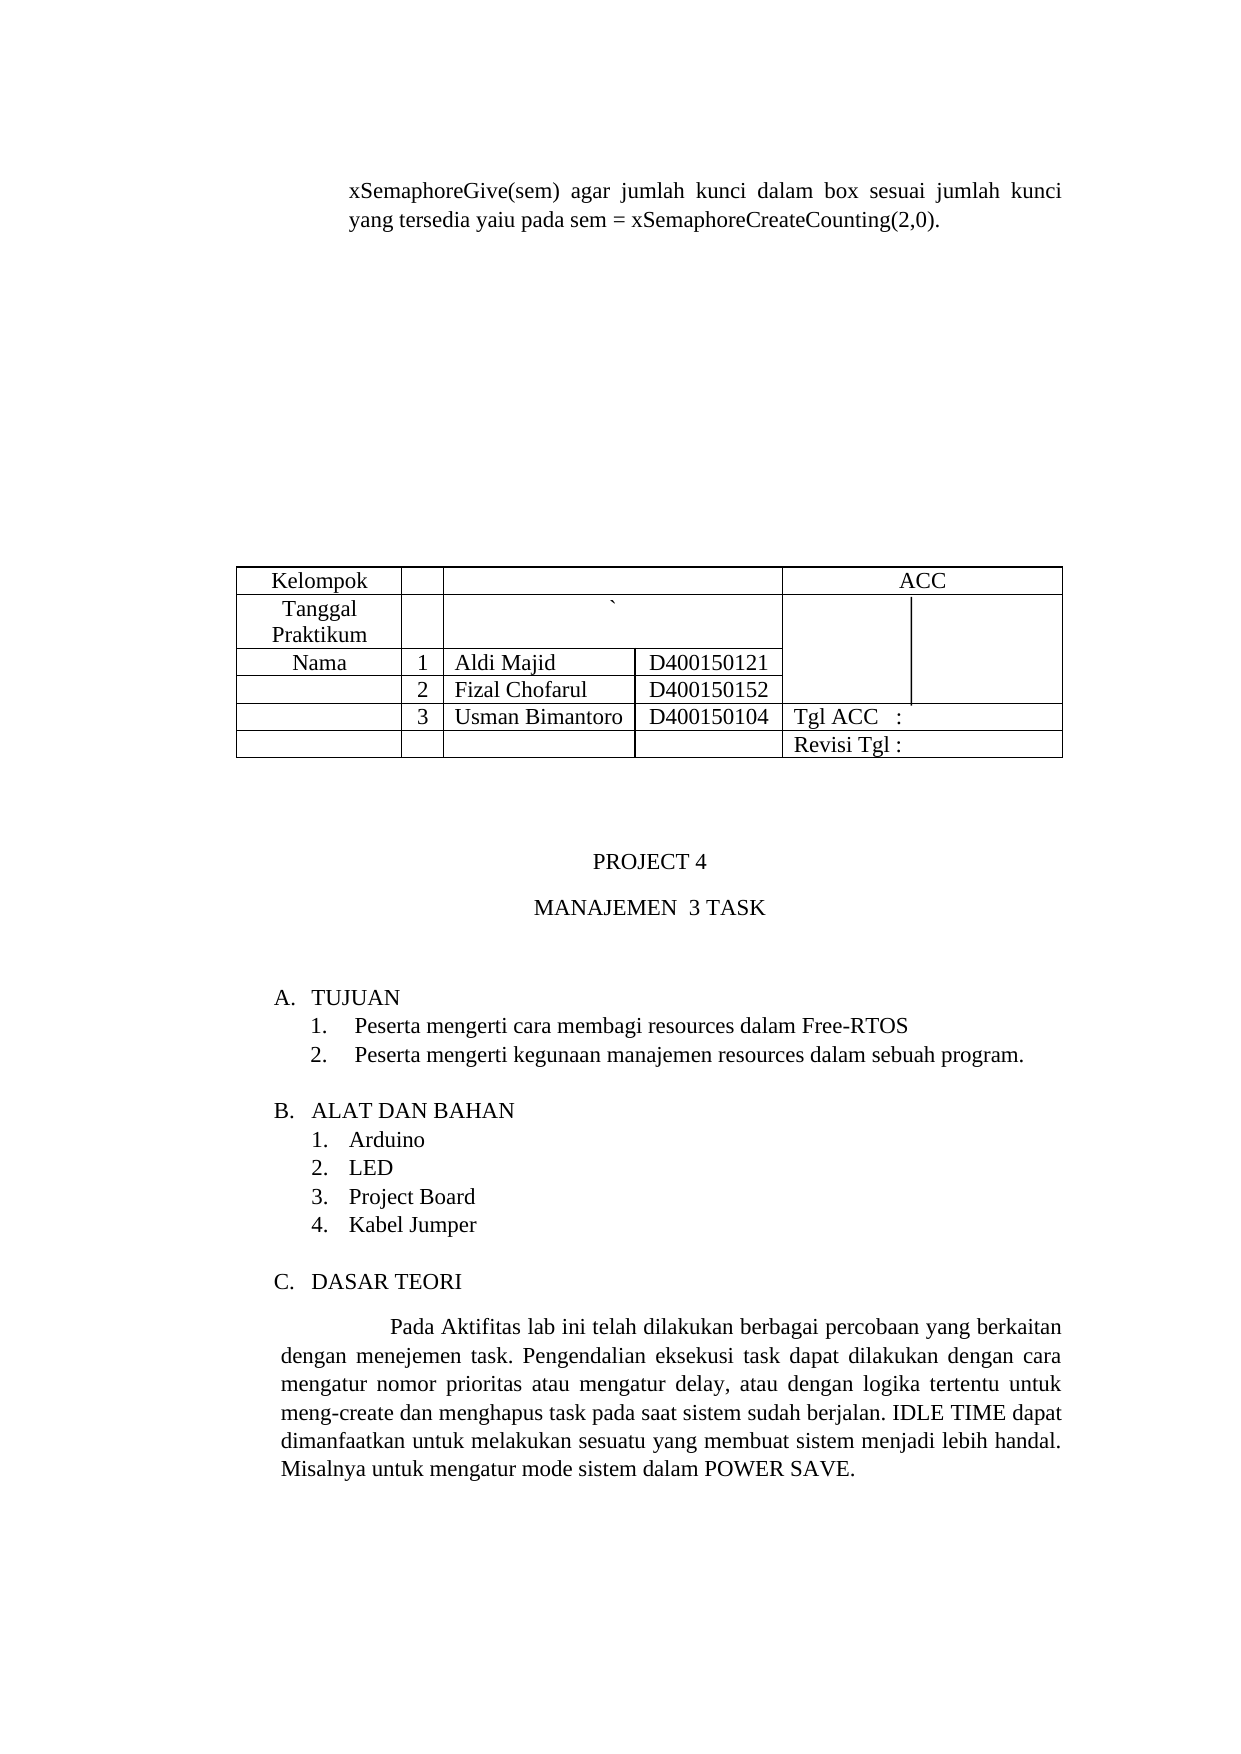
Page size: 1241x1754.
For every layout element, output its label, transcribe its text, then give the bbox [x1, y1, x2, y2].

table_cell 3 [402, 704, 443, 730]
table_cell [783, 595, 1062, 702]
list Kabel Jumper [311, 1211, 1063, 1238]
table_cell Fizal Chofarul [444, 676, 634, 702]
table_cell Aldi Majid [444, 649, 634, 675]
table_cell [237, 731, 401, 757]
table_header [444, 568, 782, 594]
table_header [402, 568, 443, 594]
table_cell [237, 704, 401, 730]
table_cell 2 [402, 676, 443, 702]
table_cell 1 [402, 649, 443, 675]
list TUJUAN [274, 984, 1063, 1010]
table_header ACC [783, 568, 1062, 594]
list Peserta mengerti kegunaan manajemen resources dalam sebuah program. [310, 1041, 1063, 1067]
table_cell D400150121 [636, 649, 782, 675]
list Arduino [311, 1126, 1063, 1152]
table_cell Usman Bimantoro [444, 704, 634, 730]
table_cell [636, 731, 782, 757]
text Pada Aktifitas lab ini telah dilakukan berbagai percobaan yang berkaitan dengan menejemen task. Pengendalian eksekusi task dapat dilakukan dengan cara mengatur nomor prioritas atau mengatur delay, atau dengan logika tertentu untuk meng-create dan menghapus task pada saat sistem sudah berjalan. IDLE TIME dapat dimanfaatkan untuk melakukan sesuatu yang membuat sistem menjadi lebih handal. Misalnya untuk mengatur mode sistem dalam POWER SAVE. [281, 1313, 1063, 1482]
table_cell D400150152 [636, 676, 782, 702]
table_cell D400150104 [636, 704, 782, 730]
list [311, 177, 1063, 232]
table_cell Nama [237, 649, 401, 675]
table_cell [402, 731, 443, 757]
table_header Kelompok [237, 568, 401, 594]
table_cell Revisi Tgl : [783, 731, 1062, 757]
text PROJECT 4 [236, 848, 1063, 875]
list ALAT DAN BAHAN [274, 1097, 1063, 1124]
table_cell [402, 595, 443, 648]
table_cell Tgl ACC : [783, 704, 1062, 730]
table_cell [237, 676, 401, 702]
table_cell Tanggal Praktikum [237, 595, 401, 648]
table_cell ` [444, 595, 782, 648]
list Peserta mengerti cara membagi resources dalam Free-RTOS [310, 1012, 1063, 1038]
table_cell [444, 731, 634, 757]
list LED [311, 1154, 1063, 1181]
list DASAR TEORI [274, 1268, 1063, 1294]
list Project Board [311, 1183, 1063, 1209]
text MANAJEMEN 3 TASK [236, 893, 1063, 920]
